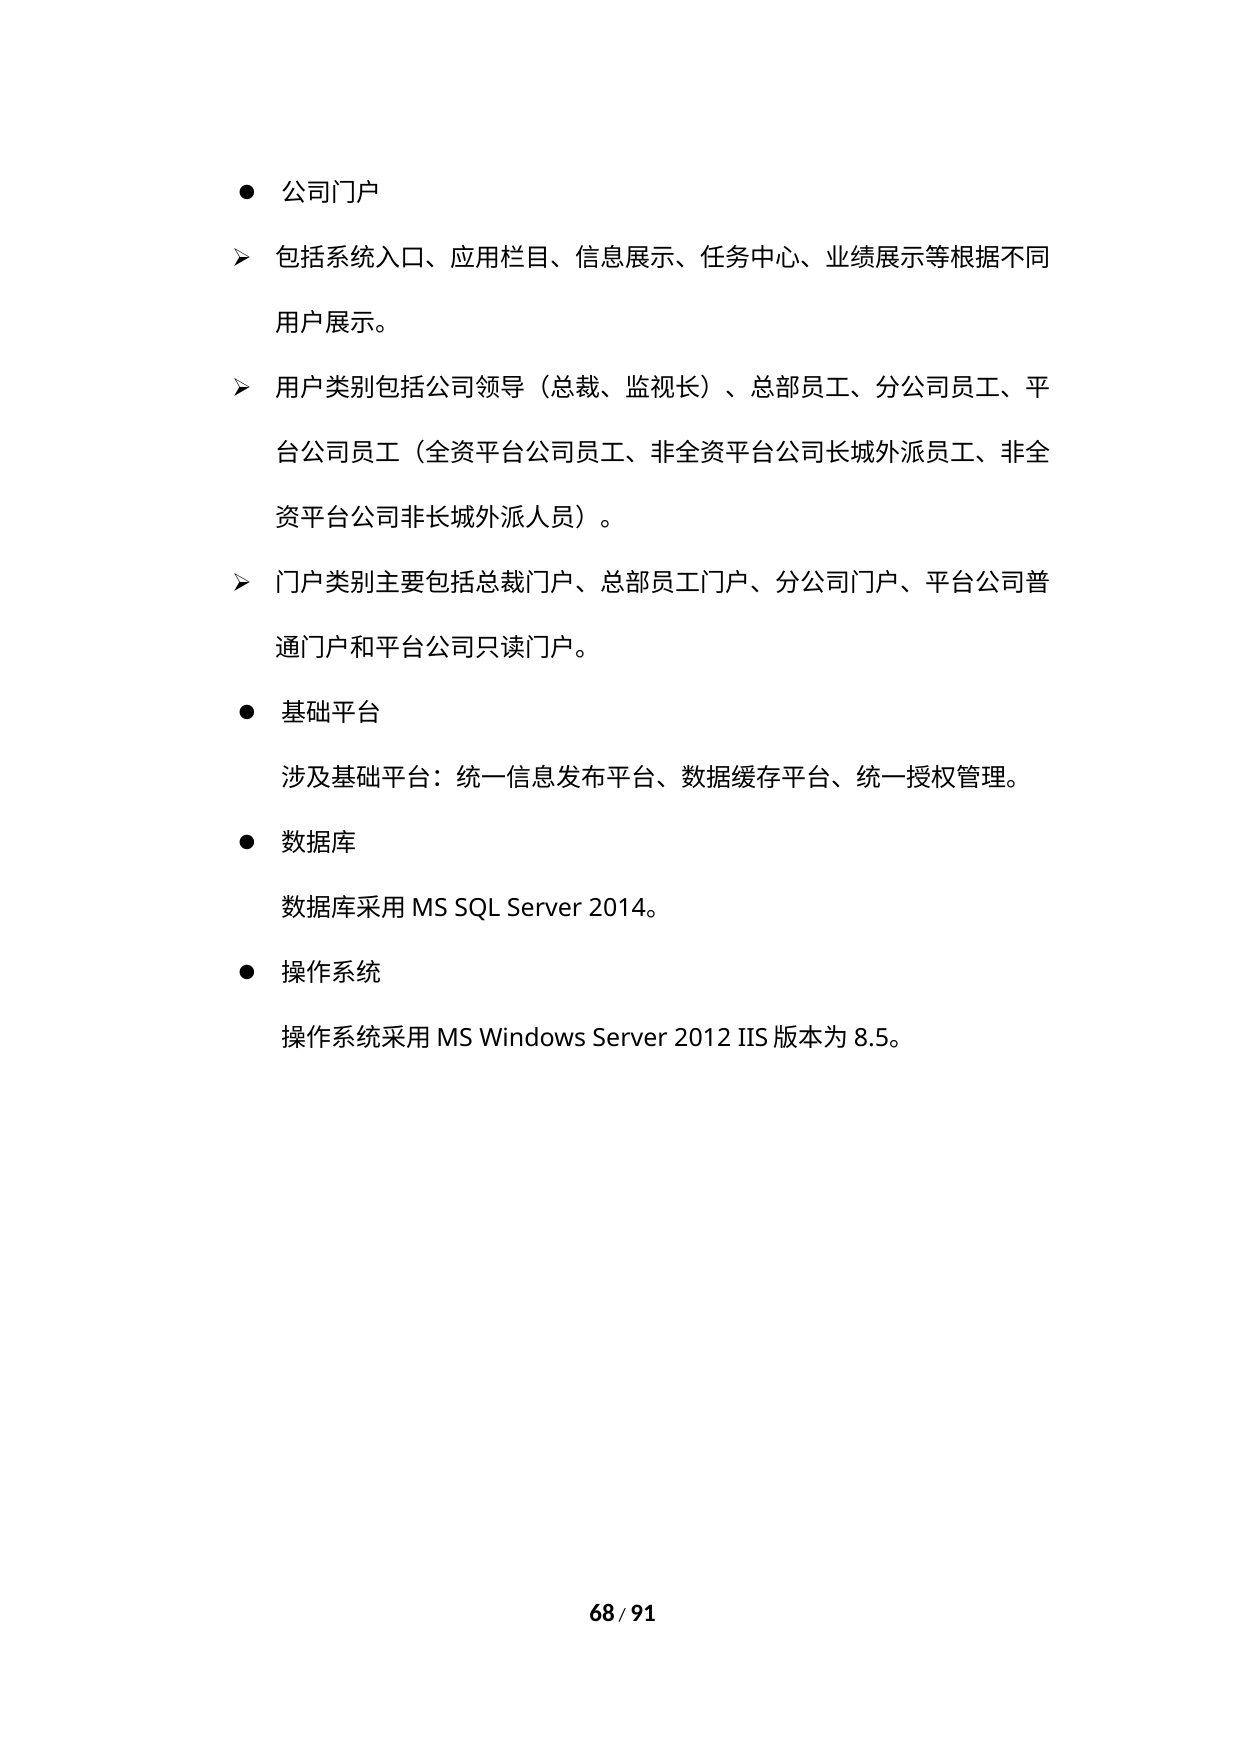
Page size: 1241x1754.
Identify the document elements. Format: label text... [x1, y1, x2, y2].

list 数据库 [237, 808, 1053, 873]
list 用户类别包括公司领导（总裁、监视长）、总部员工、分公司员工、平台公司员工（全资平台公司员工、非全资平台公司长城外派员工、非全资平台公司非长城外派人员）。 [232, 353, 1053, 548]
list 包括系统入口、应用栏目、信息展示、任务中心、业绩展示等根据不同用户展示。 [232, 223, 1053, 353]
list 数据库采用MS SQL Server 2014。 [281, 873, 1053, 938]
list 涉及基础平台：统一信息发布平台、数据缓存平台、统一授权管理。 [281, 743, 1053, 808]
list 操作系统 [237, 938, 1053, 1003]
list 门户类别主要包括总裁门户、总部员工门户、分公司门户、平台公司普通门户和平台公司只读门户。 [232, 548, 1053, 678]
list 基础平台 [237, 678, 1053, 743]
list 操作系统采用MS Windows Server 2012 IIS版本为8.5。 [281, 1003, 1053, 1068]
list 公司门户 [237, 158, 1053, 223]
